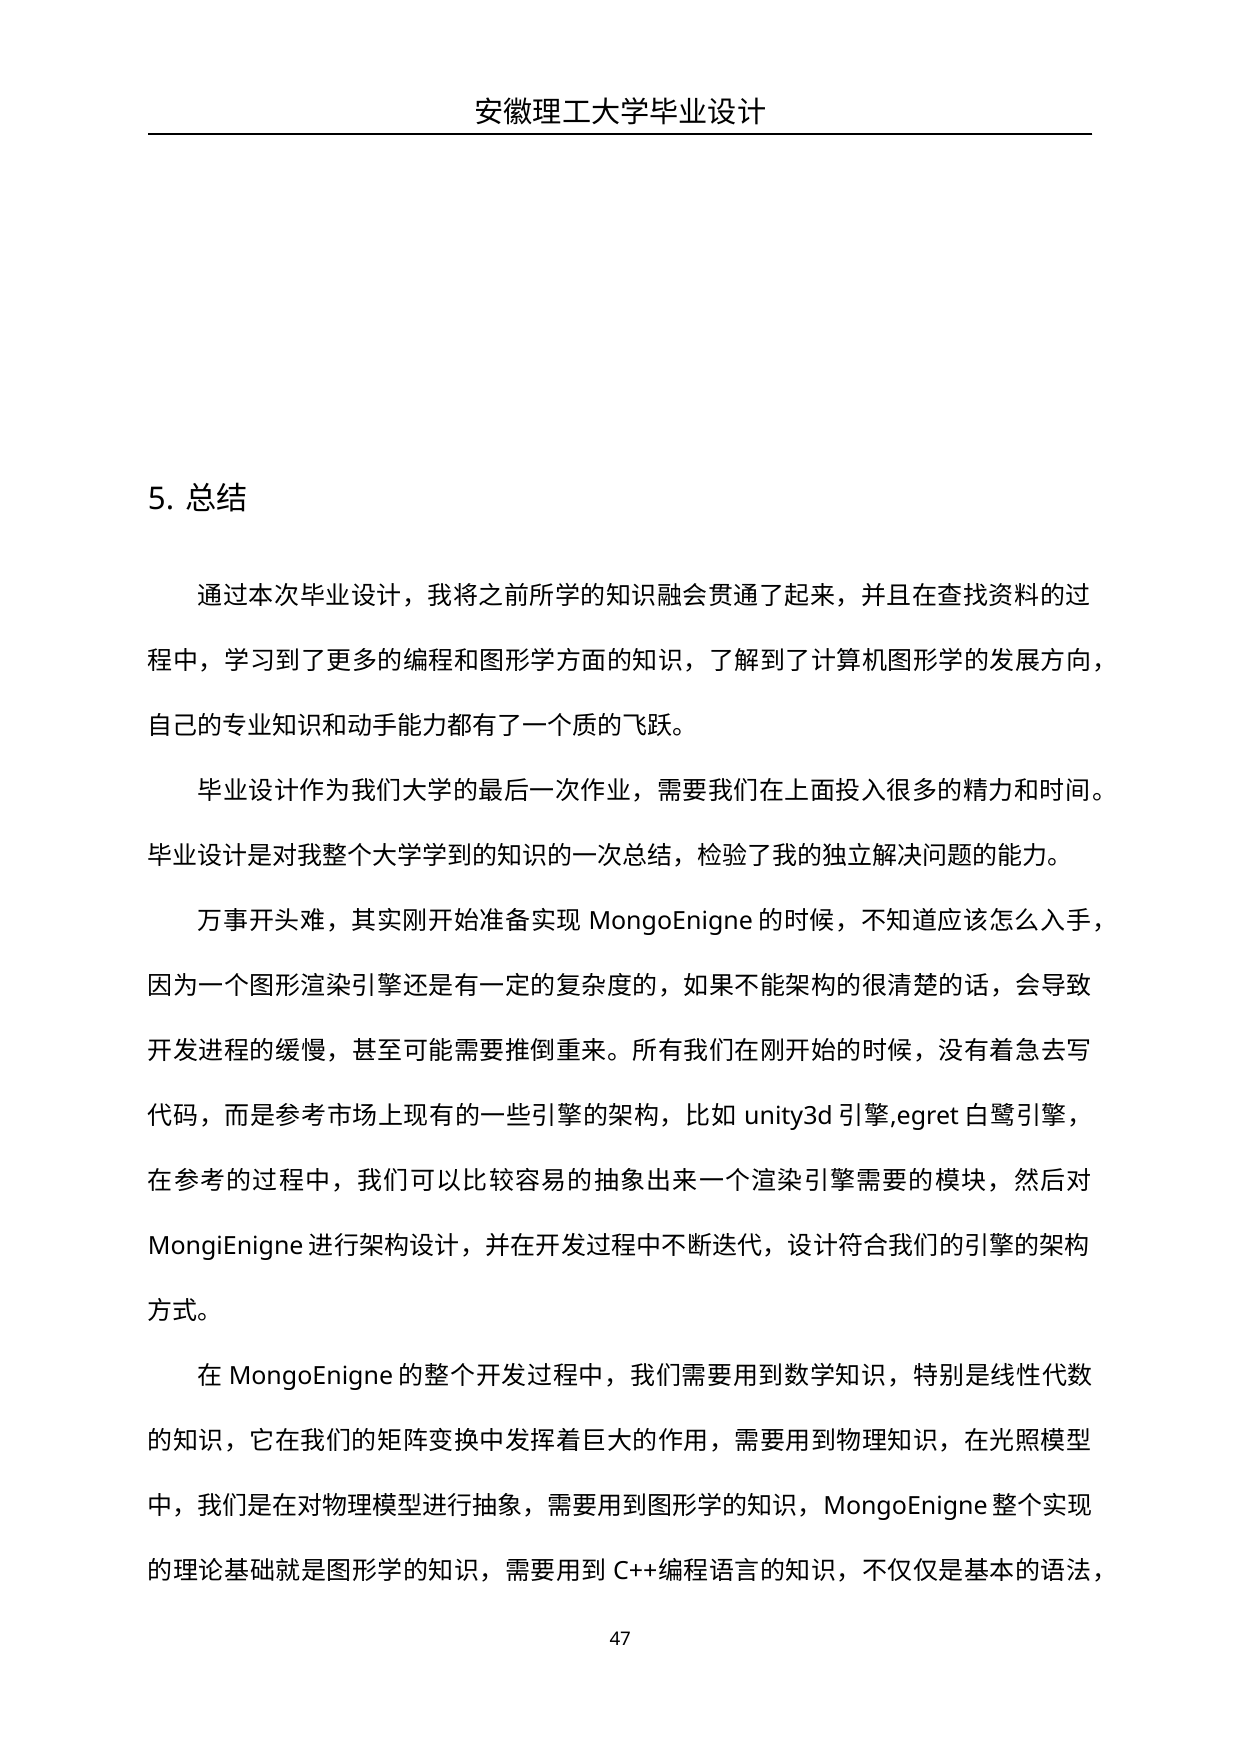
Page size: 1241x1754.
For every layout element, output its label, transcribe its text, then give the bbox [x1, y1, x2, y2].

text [148, 1341, 1092, 1601]
list 总结 [148, 463, 1092, 528]
text 毕业设计作为我们大学的最后一次作业，需要我们在上面投入很多的精力和时间。毕业设计是对我整个大学学到的知识的一次总结，检验了我的独立解决问题的能力。 [148, 756, 1092, 886]
text 通过本次毕业设计，我将之前所学的知识融会贯通了起来，并且在查找资料的过程中，学习到了更多的编程和图形学方面的知识，了解到了计算机图形学的发展方向，自己的专业知识和动手能力都有了一个质的飞跃。 [148, 561, 1092, 756]
text 万事开头难，其实刚开始准备实现MongoEnigne的时候，不知道应该怎么入手，因为一个图形渲染引擎还是有一定的复杂度的，如果不能架构的很清楚的话，会导致开发进程的缓慢，甚至可能需要推倒重来。所有我们在刚开始的时候，没有着急去写代码，而是参考市场上现有的一些引擎的架构，比如unity3d引擎,egret白鹭引擎，在参考的过程中，我们可以比较容易的抽象出来一个渲染引擎需要的模块，然后对MongiEnigne进行架构设计，并在开发过程中不断迭代，设计符合我们的引擎的架构方式。 [148, 886, 1092, 1341]
